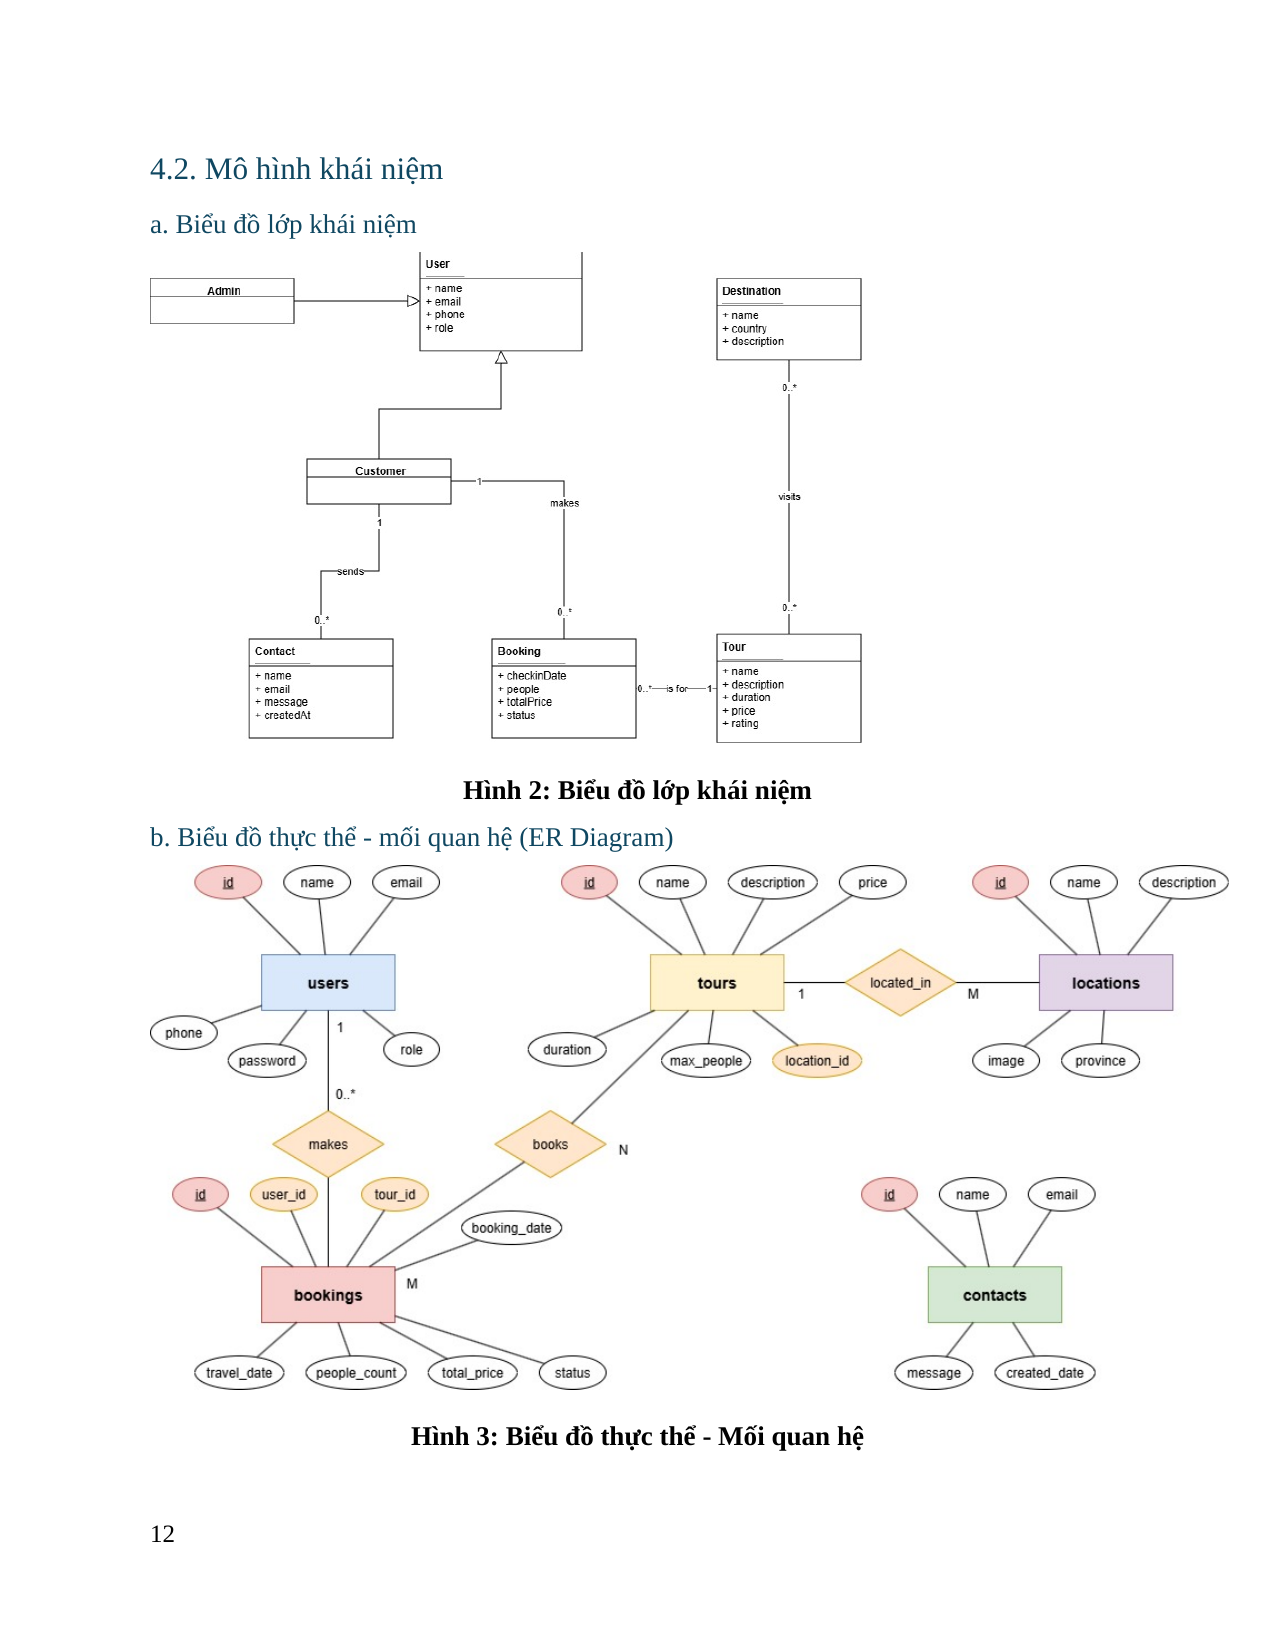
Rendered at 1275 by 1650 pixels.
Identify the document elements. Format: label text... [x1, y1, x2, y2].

text Hình 2: Biểu đồ lớp khái niệm [150, 774, 1125, 805]
subtitle a. Biểu đồ lớp khái niệm [150, 208, 1125, 239]
text Hình 3: Biểu đồ thực thể - Mối quan hệ [150, 1420, 1125, 1451]
picture [150, 865, 1229, 1390]
picture [150, 252, 1248, 743]
subtitle b. Biểu đồ thực thể - mối quan hệ (ER Diagram) [150, 822, 1125, 853]
subtitle 4.2. Mô hình khái niệm [150, 150, 1125, 186]
